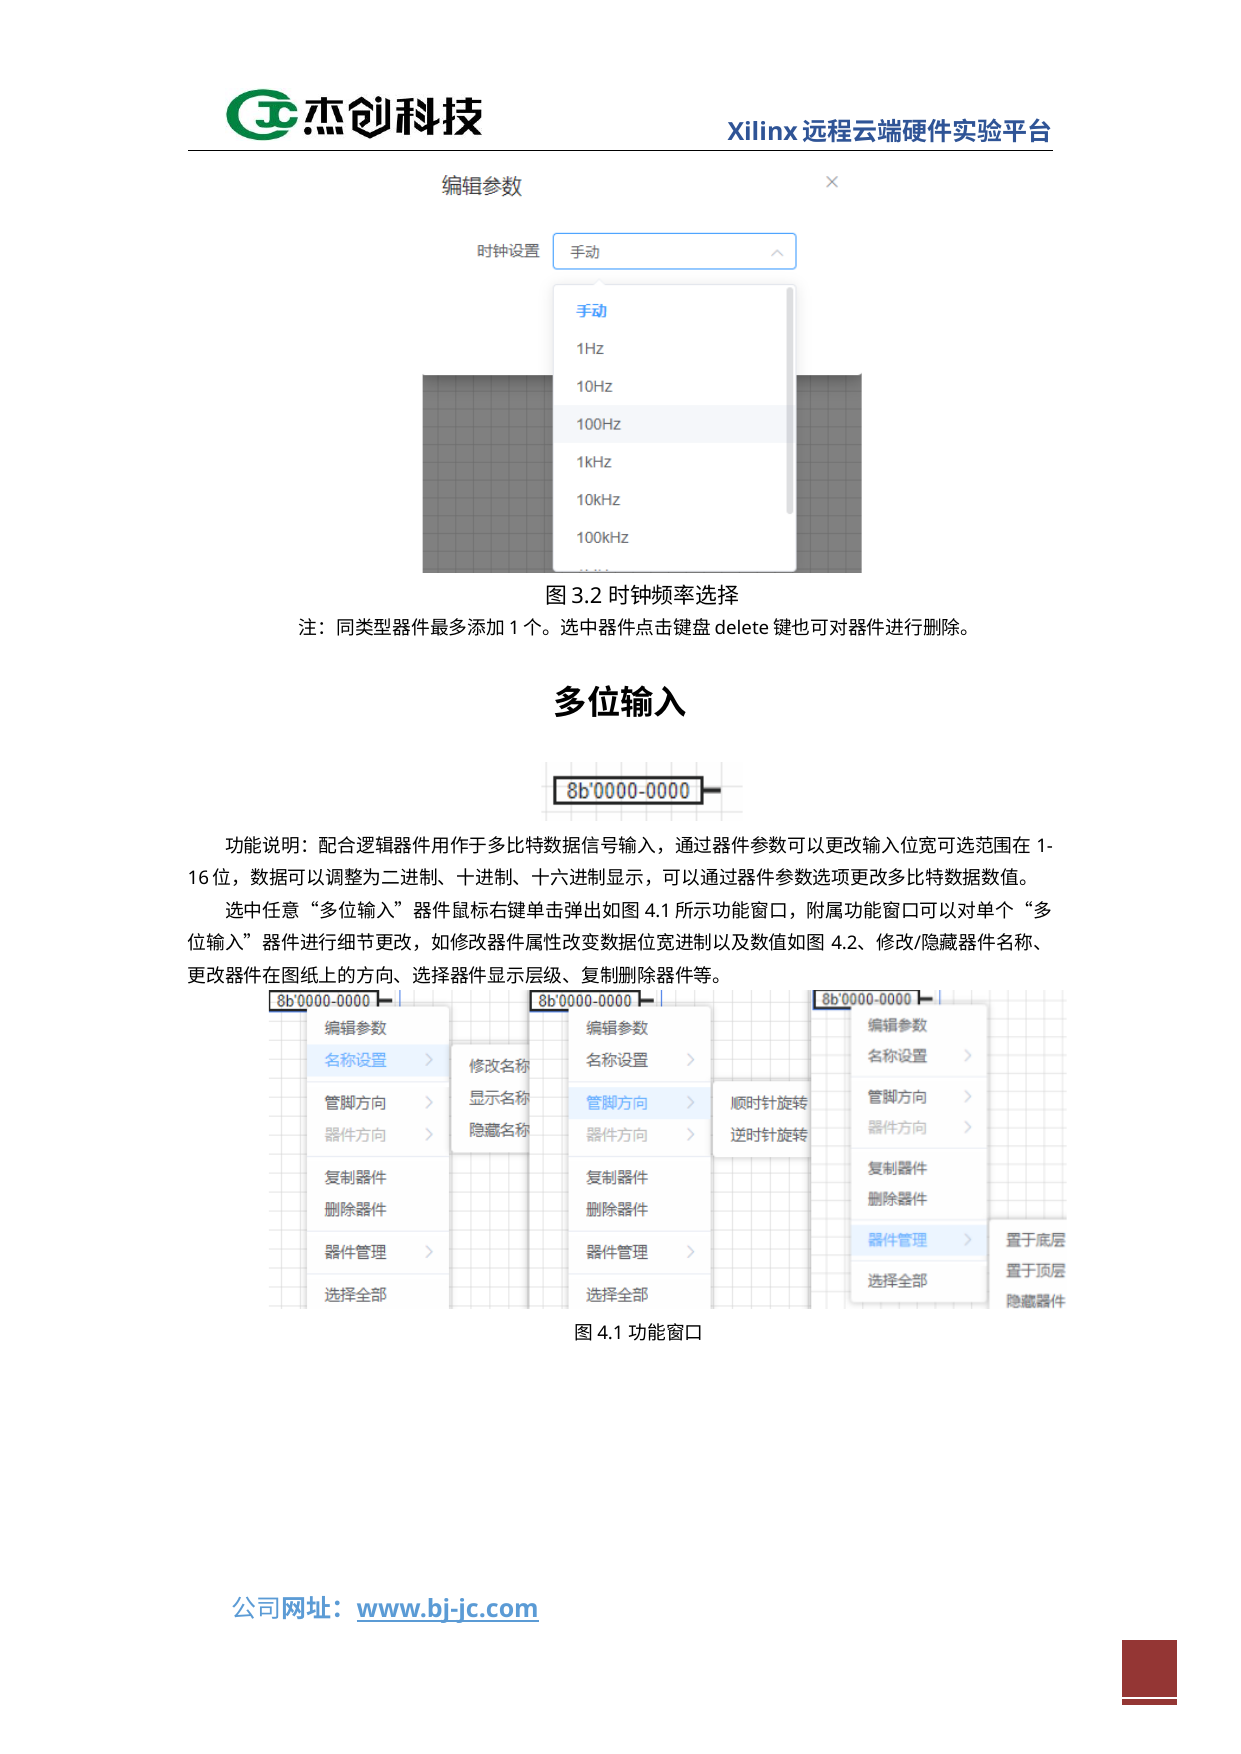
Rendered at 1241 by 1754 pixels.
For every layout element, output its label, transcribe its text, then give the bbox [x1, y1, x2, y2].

text 选中任意“多位输入”器件鼠标右键单击弹出如图4.1所示功能窗口，附属功能窗口可以对单个“多位输入”器件进行细节更改，如修改器件属性改变数据位宽进制以及数值如图4.2、修改/隐藏器件名称、更改器件在图纸上的方向、选择器件显示层级、复制删除器件等。 [187, 893, 1053, 990]
text 图4.1 功能窗口 [187, 1315, 1053, 1348]
picture [422, 155, 862, 573]
picture [541, 762, 743, 821]
picture [268, 990, 1067, 1309]
picture [225, 88, 483, 141]
title 多位输入 [187, 667, 1053, 732]
text 注：同类型器件最多添加1个。选中器件点击键盘delete键也可对器件进行删除。 [187, 610, 1053, 642]
list 图3.2 时钟频率选择 [231, 577, 1053, 610]
text 功能说明：配合逻辑器件用作于多比特数据信号输入，通过器件参数可以更改输入位宽可选范围在1-16位，数据可以调整为二进制、十进制、十六进制显示，可以通过器件参数选项更改多比特数据数值。 [187, 828, 1053, 893]
